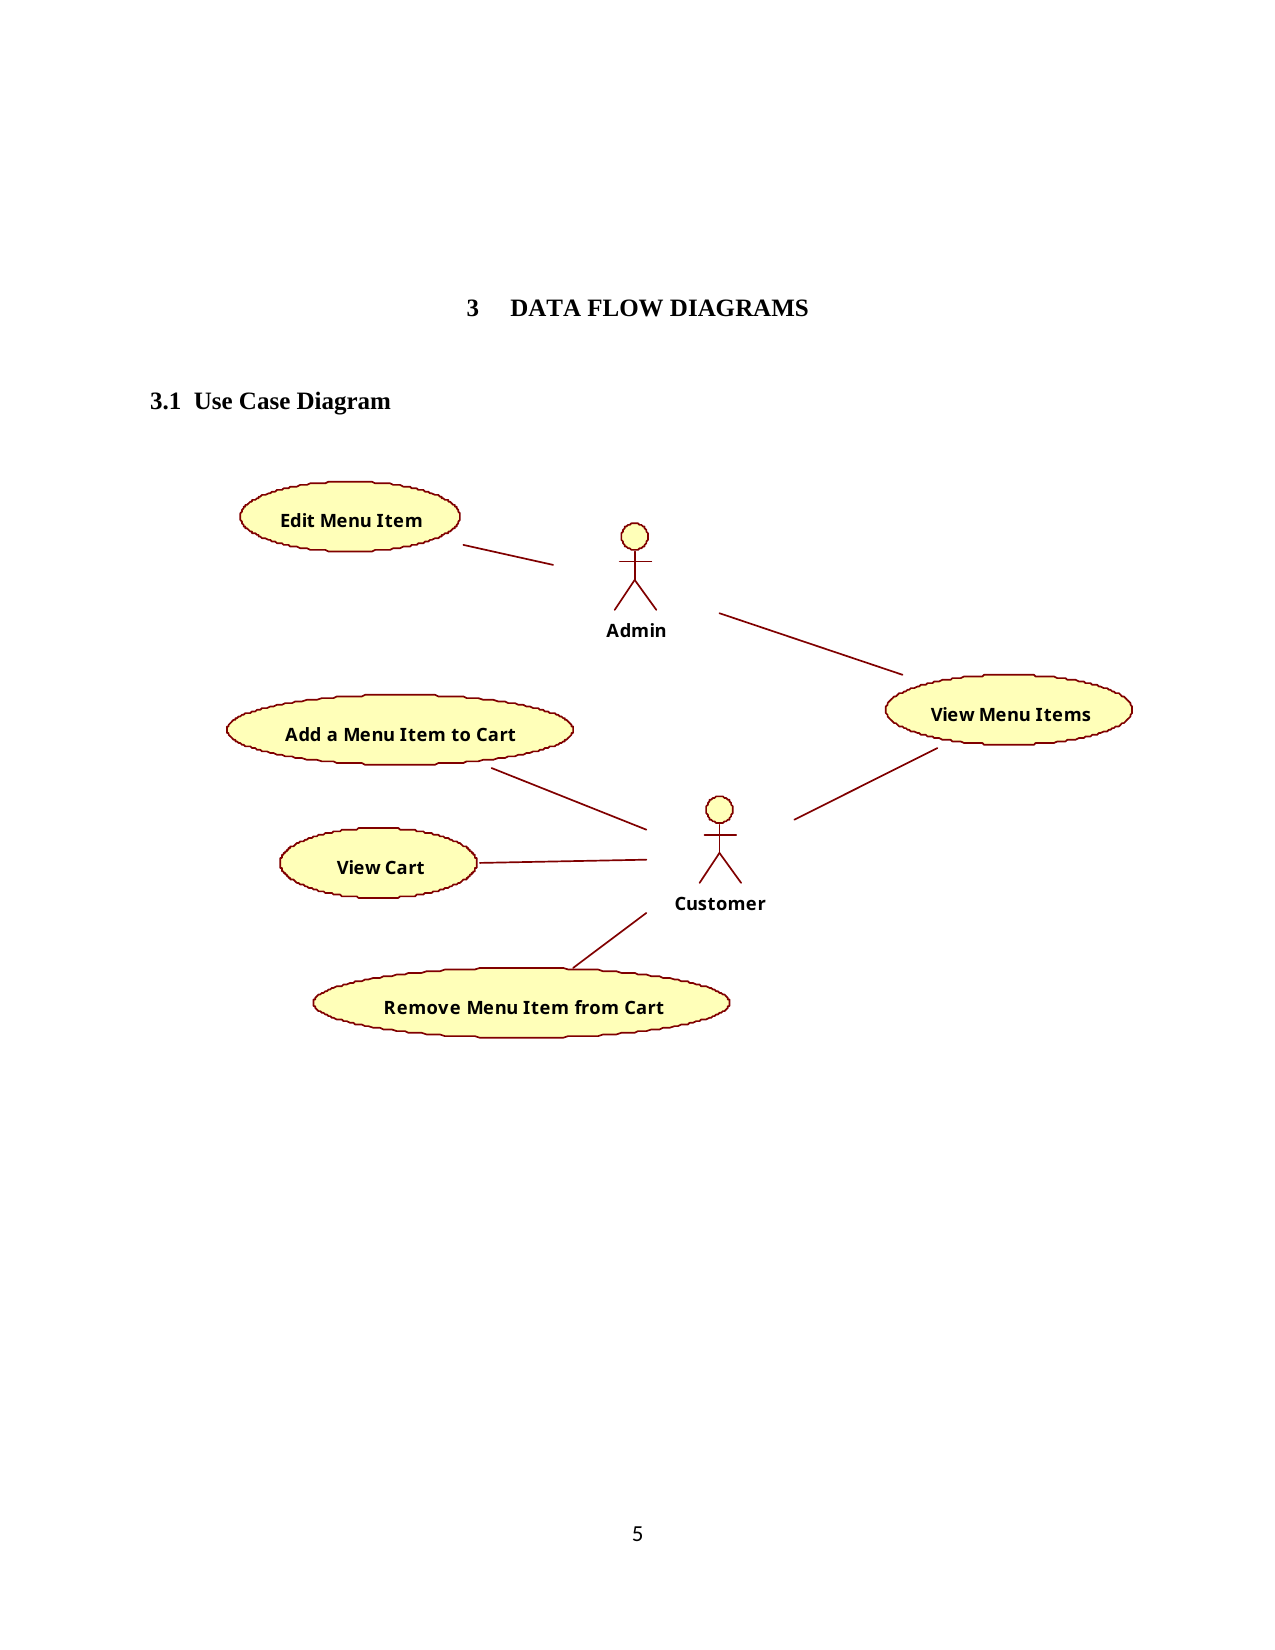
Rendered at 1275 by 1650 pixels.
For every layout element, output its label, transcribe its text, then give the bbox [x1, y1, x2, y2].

list Use Case Diagram [150, 386, 1125, 415]
list DATA FLOW DIAGRAMS [150, 293, 1125, 322]
